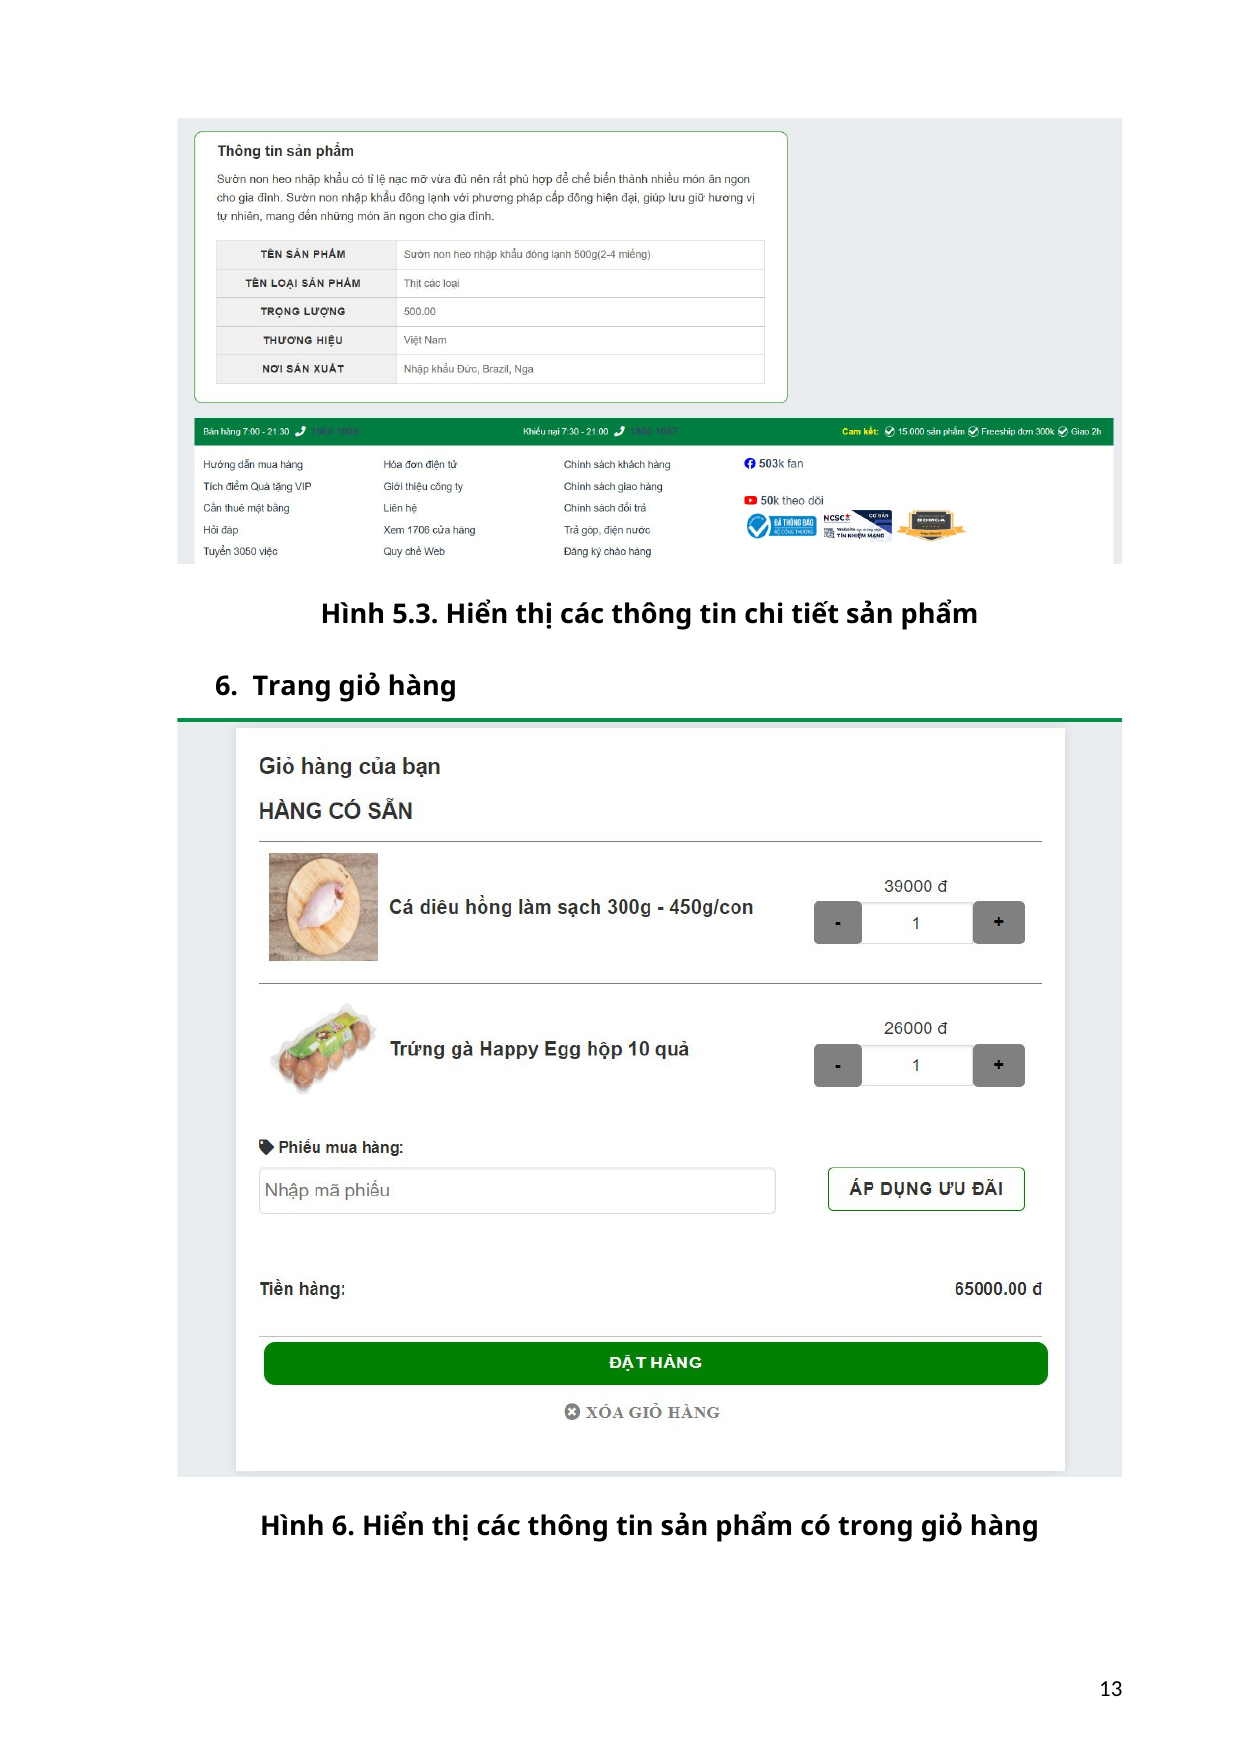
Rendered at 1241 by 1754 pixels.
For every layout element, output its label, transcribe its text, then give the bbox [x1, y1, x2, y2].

picture [177, 118, 1123, 564]
subtitle Trang giỏ hàng [215, 666, 1122, 703]
text Hình 6. Hiển thị các thông tin sản phẩm có trong giỏ hàng [177, 1507, 1122, 1544]
text Hình 5.3. Hiển thị các thông tin chi tiết sản phẩm [177, 594, 1122, 631]
picture [177, 718, 1123, 1477]
